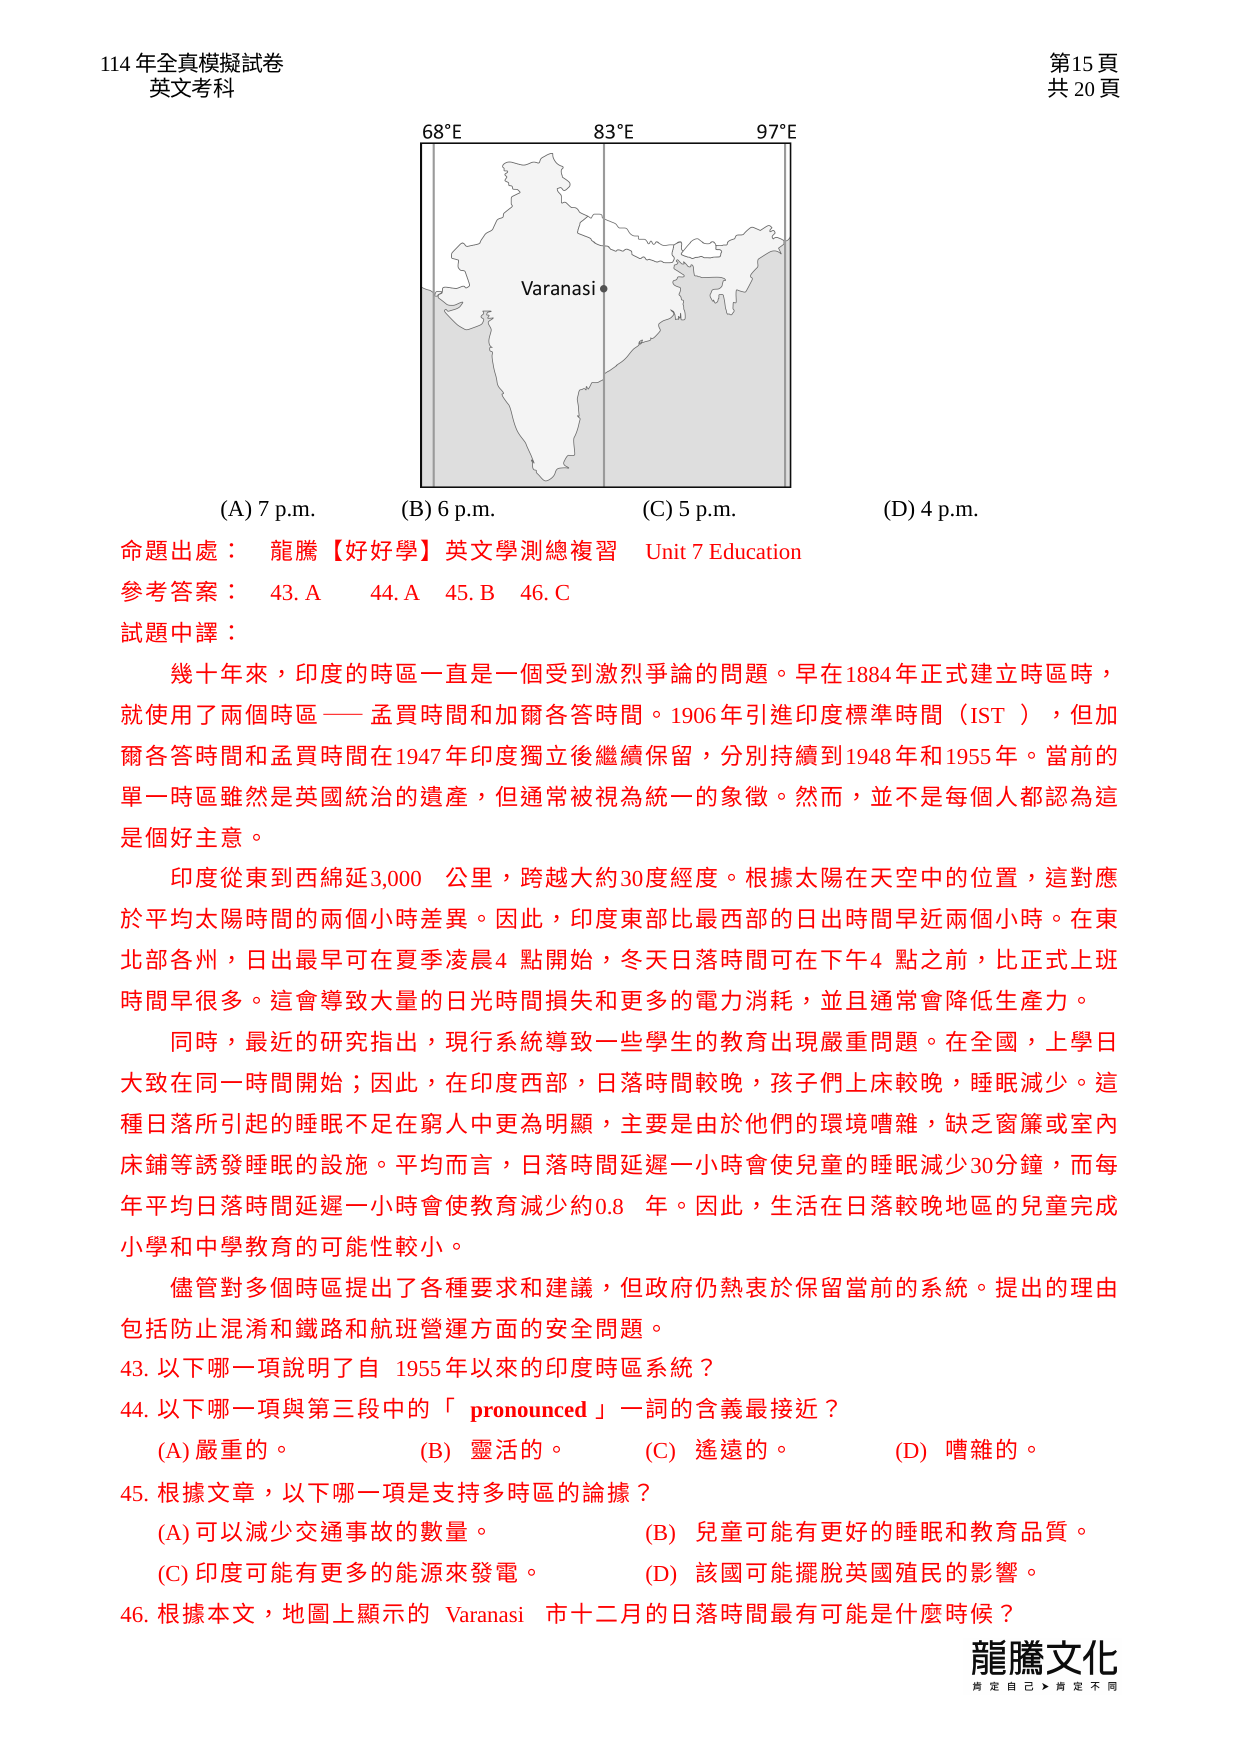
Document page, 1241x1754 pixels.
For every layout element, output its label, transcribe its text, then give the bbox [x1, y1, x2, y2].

text 命題出處： 龍騰【好好學】英文學測總複習 Unit 7 Education [120, 529, 1120, 570]
text 試題中譯： [120, 611, 1120, 652]
text 印度從東到西綿延3,000公里，跨越大約30度經度。根據太陽在天空中的位置，這對應於平均太陽時間的兩個小時差異。因此，印度東部比最西部的日出時間早近兩個小時。在東北部各州，日出最早可在夏季凌晨4點開始，冬天日落時間可在下午4點之前，比正式上班時間早很多。這會導致大量的日光時間損失和更多的電力消耗，並且通常會降低生產力。 [120, 856, 1120, 1020]
text 同時，最近的研究指出，現行系統導致一些學生的教育出現嚴重問題。在全國，上學日大致在同一時間開始；因此，在印度西部，日落時間較晚，孩子們上床較晚，睡眠減少。這種日落所引起的睡眠不足在窮人中更為明顯，主要是由於他們的環境嘈雜，缺乏窗簾或室內床鋪等誘發睡眠的設施。平均而言，日落時間延遲一小時會使兒童的睡眠減少30分鐘，而每年平均日落時間延遲一小時會使教育減少約0.8年。因此，生活在日落較晚地區的兒童完成小學和中學教育的可能性較小。 [120, 1020, 1120, 1266]
text 幾十年來，印度的時區一直是一個受到激烈爭論的問題。早在1884年正式建立時區時，就使用了兩個時區—孟買時間和加爾各答時間。1906年引進印度標準時間（IST），但加爾各答時間和孟買時間在1947年印度獨立後繼續保留，分別持續到1948年和1955年。當前的單一時區雖然是英國統治的遺產，但通常被視為統一的象徵。然而，並不是每個人都認為這是個好主意。 [120, 652, 1120, 856]
text 45. 根據文章，以下哪一項是支持多時區的論據？ [120, 1471, 1120, 1511]
text 儘管對多個時區提出了各種要求和建議，但政府仍熱衷於保留當前的系統。提出的理由包括防止混淆和鐵路和航班營運方面的安全問題。 [120, 1266, 1120, 1348]
text (A) 7 p.m. (B) 6 p.m. (C) 5 p.m. (D) 4 p.m. [195, 488, 1120, 529]
picture [962, 1638, 1123, 1695]
text 44. 以下哪一項與第三段中的「pronounced」一詞的含義最接近？ [120, 1389, 1120, 1429]
text 46. 根據本文，地圖上顯示的Varanasi市十二月的日落時間最有可能是什麼時候？ [120, 1593, 1120, 1634]
text 43. 以下哪一項說明了自1955年以來的印度時區系統？ [120, 1348, 1120, 1389]
text (C)印度可能有更多的能源來發電。 (D)該國可能擺脫英國殖民的影響。 [120, 1552, 1120, 1593]
text (A)嚴重的。 (B)靈活的。 (C)遙遠的。 (D)嘈雜的。 [120, 1429, 1120, 1471]
text 參考答案： 43. A 44. A 45. B 46. C [120, 570, 1120, 611]
text (A)可以減少交通事故的數量。 (B)兒童可能有更好的睡眠和教育品質。 [120, 1511, 1120, 1552]
